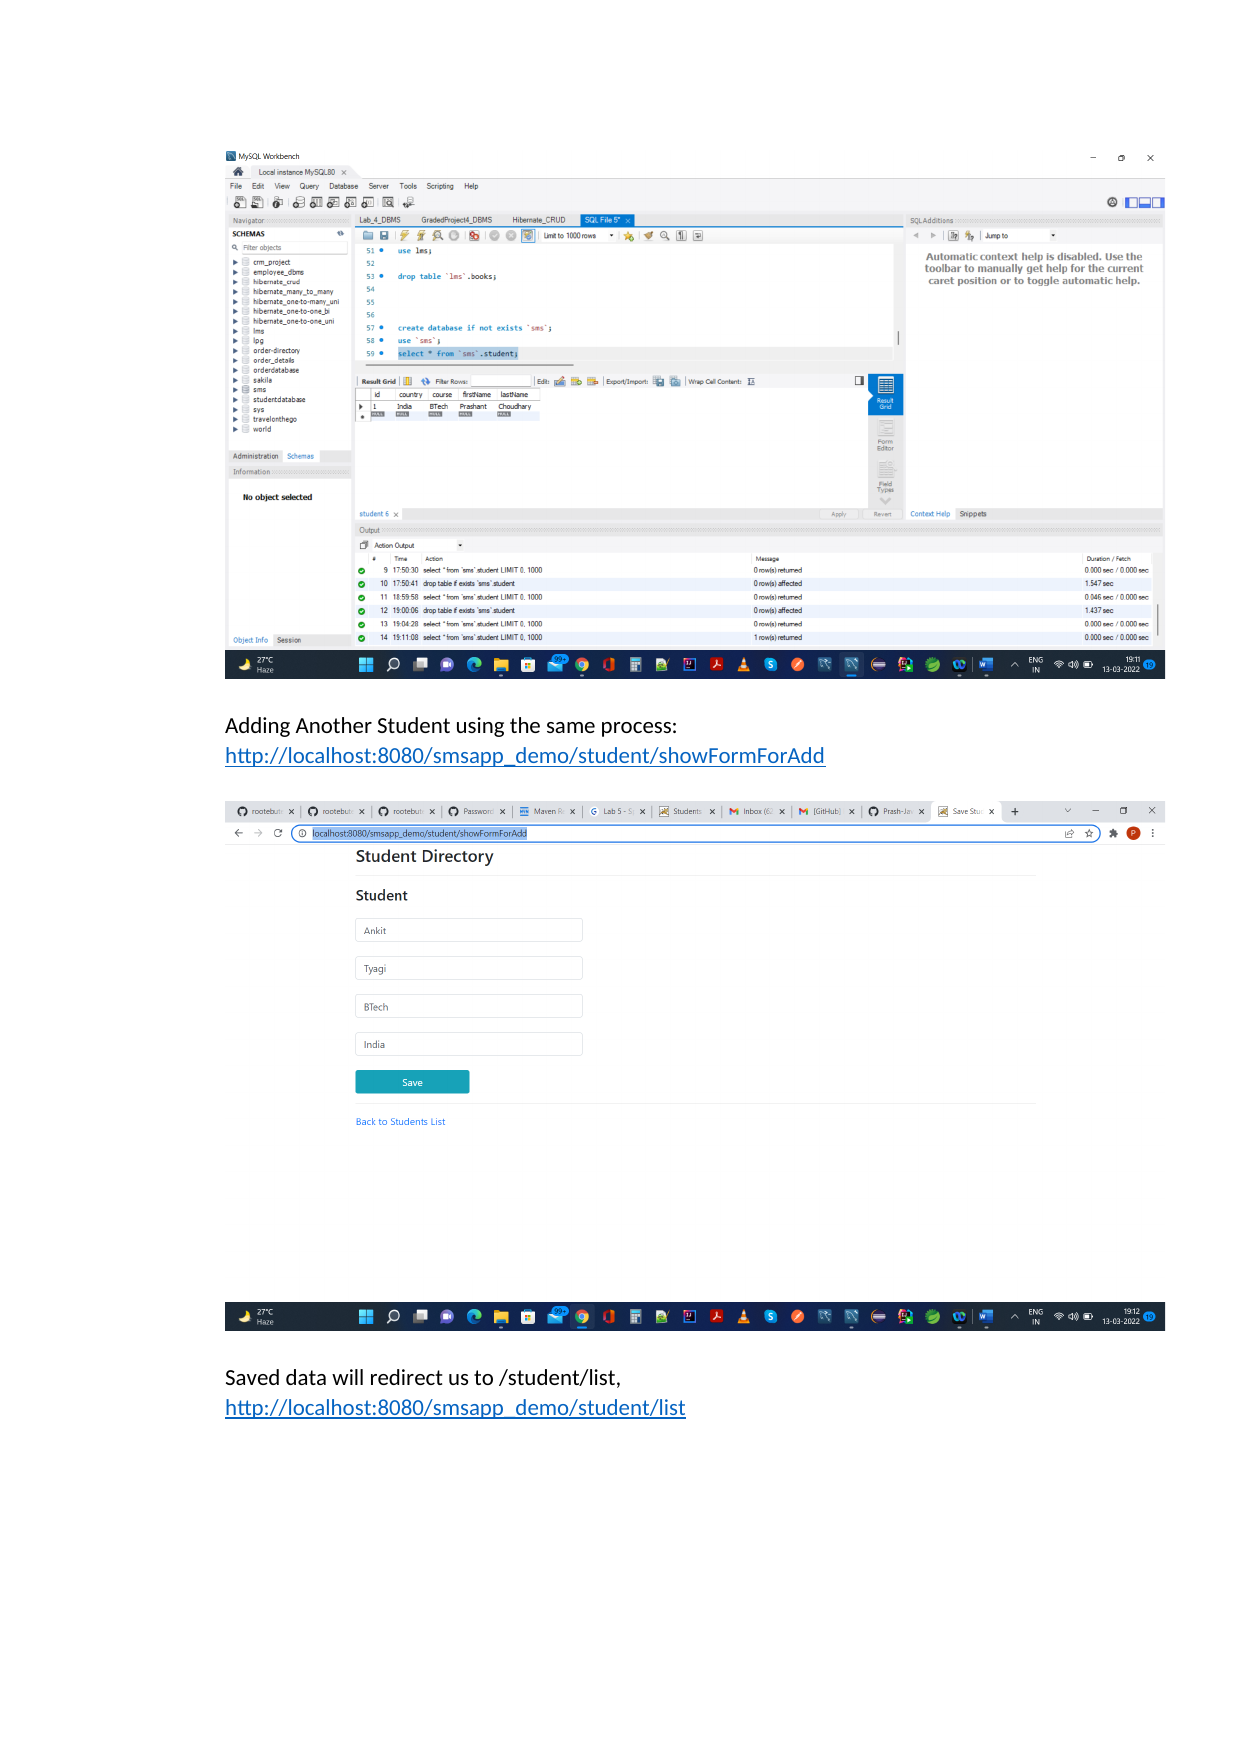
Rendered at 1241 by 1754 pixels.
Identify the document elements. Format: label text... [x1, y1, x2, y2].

list Saved data will redirect us to /student/list, [225, 1363, 1090, 1391]
picture [225, 801, 1166, 1331]
list http://localhost:8080/smsapp_demo/student/list [225, 1393, 1090, 1421]
list Adding Another Student using the same process: [225, 711, 1090, 739]
list http://localhost:8080/smsapp_demo/student/showFormForAdd [225, 741, 1090, 769]
picture [225, 150, 1166, 679]
